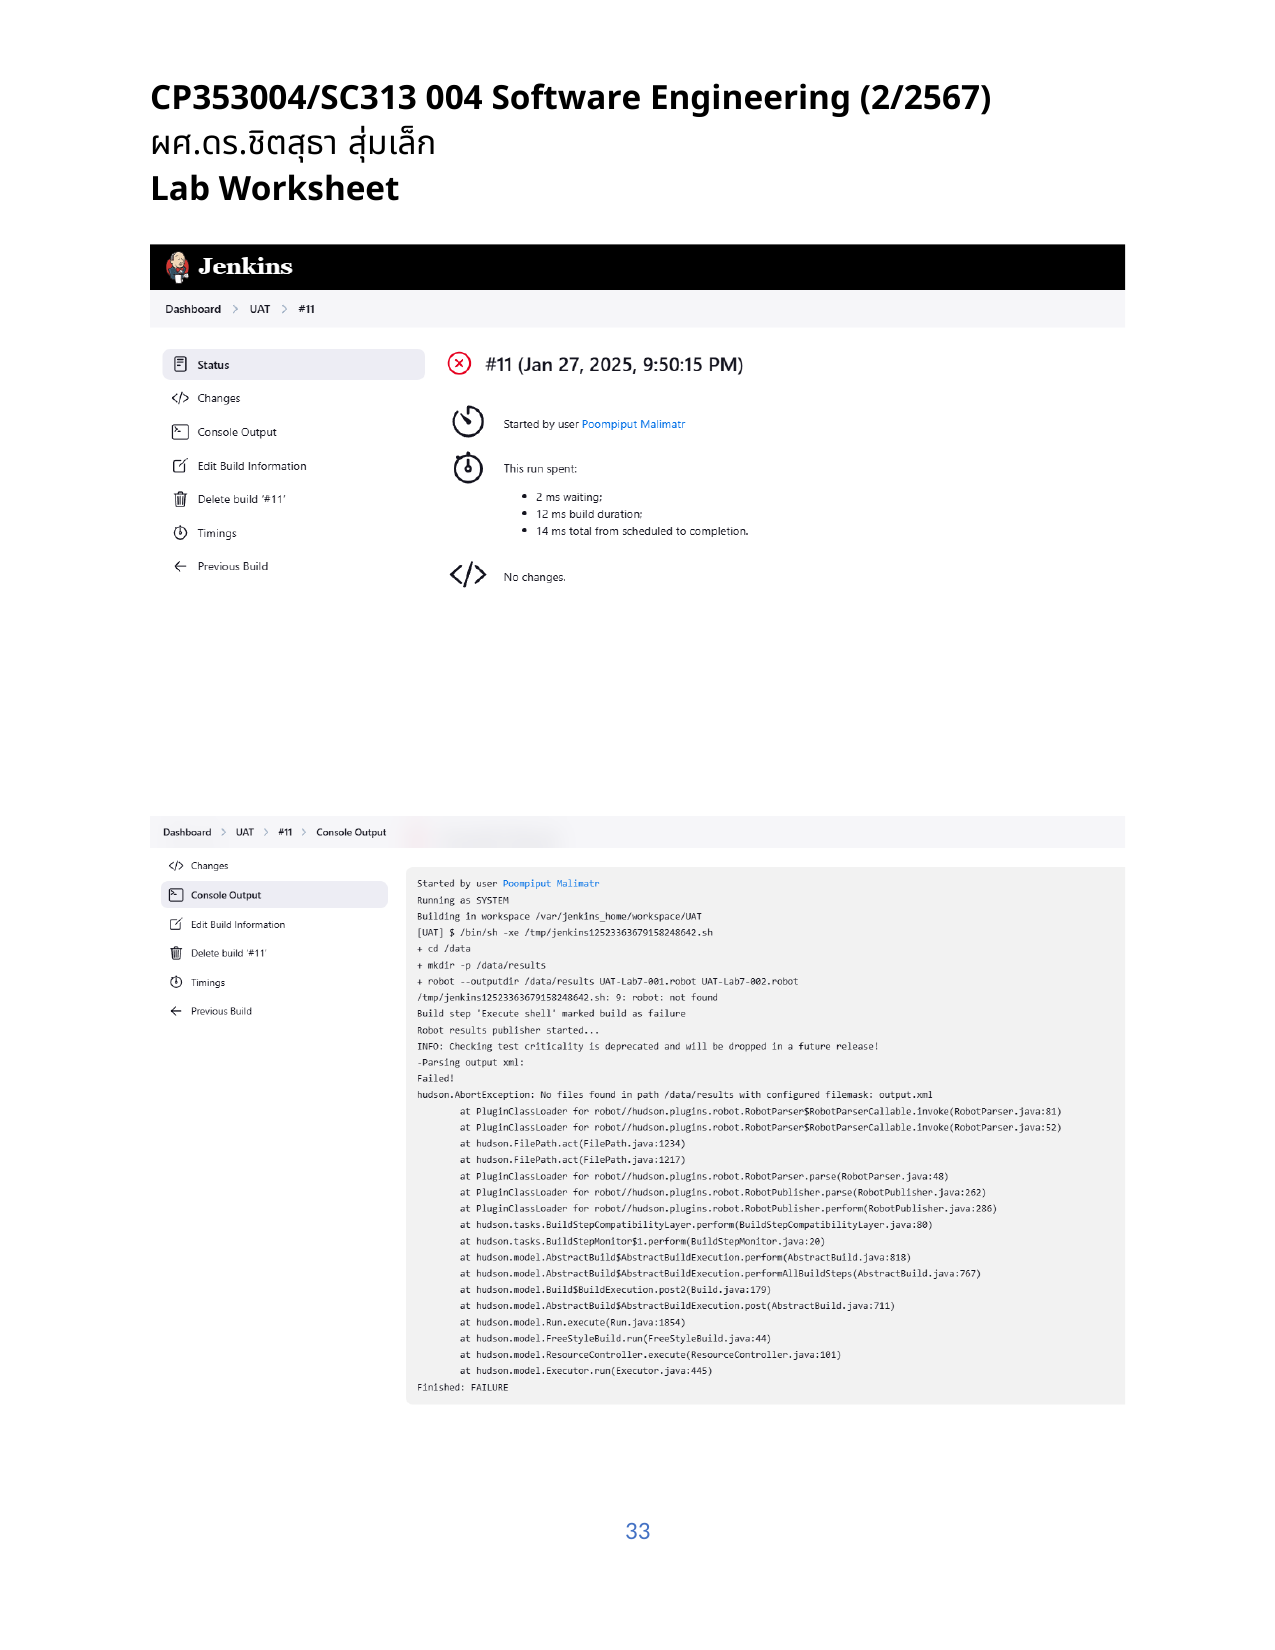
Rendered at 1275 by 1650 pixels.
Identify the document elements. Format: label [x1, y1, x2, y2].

picture [150, 244, 1125, 1430]
